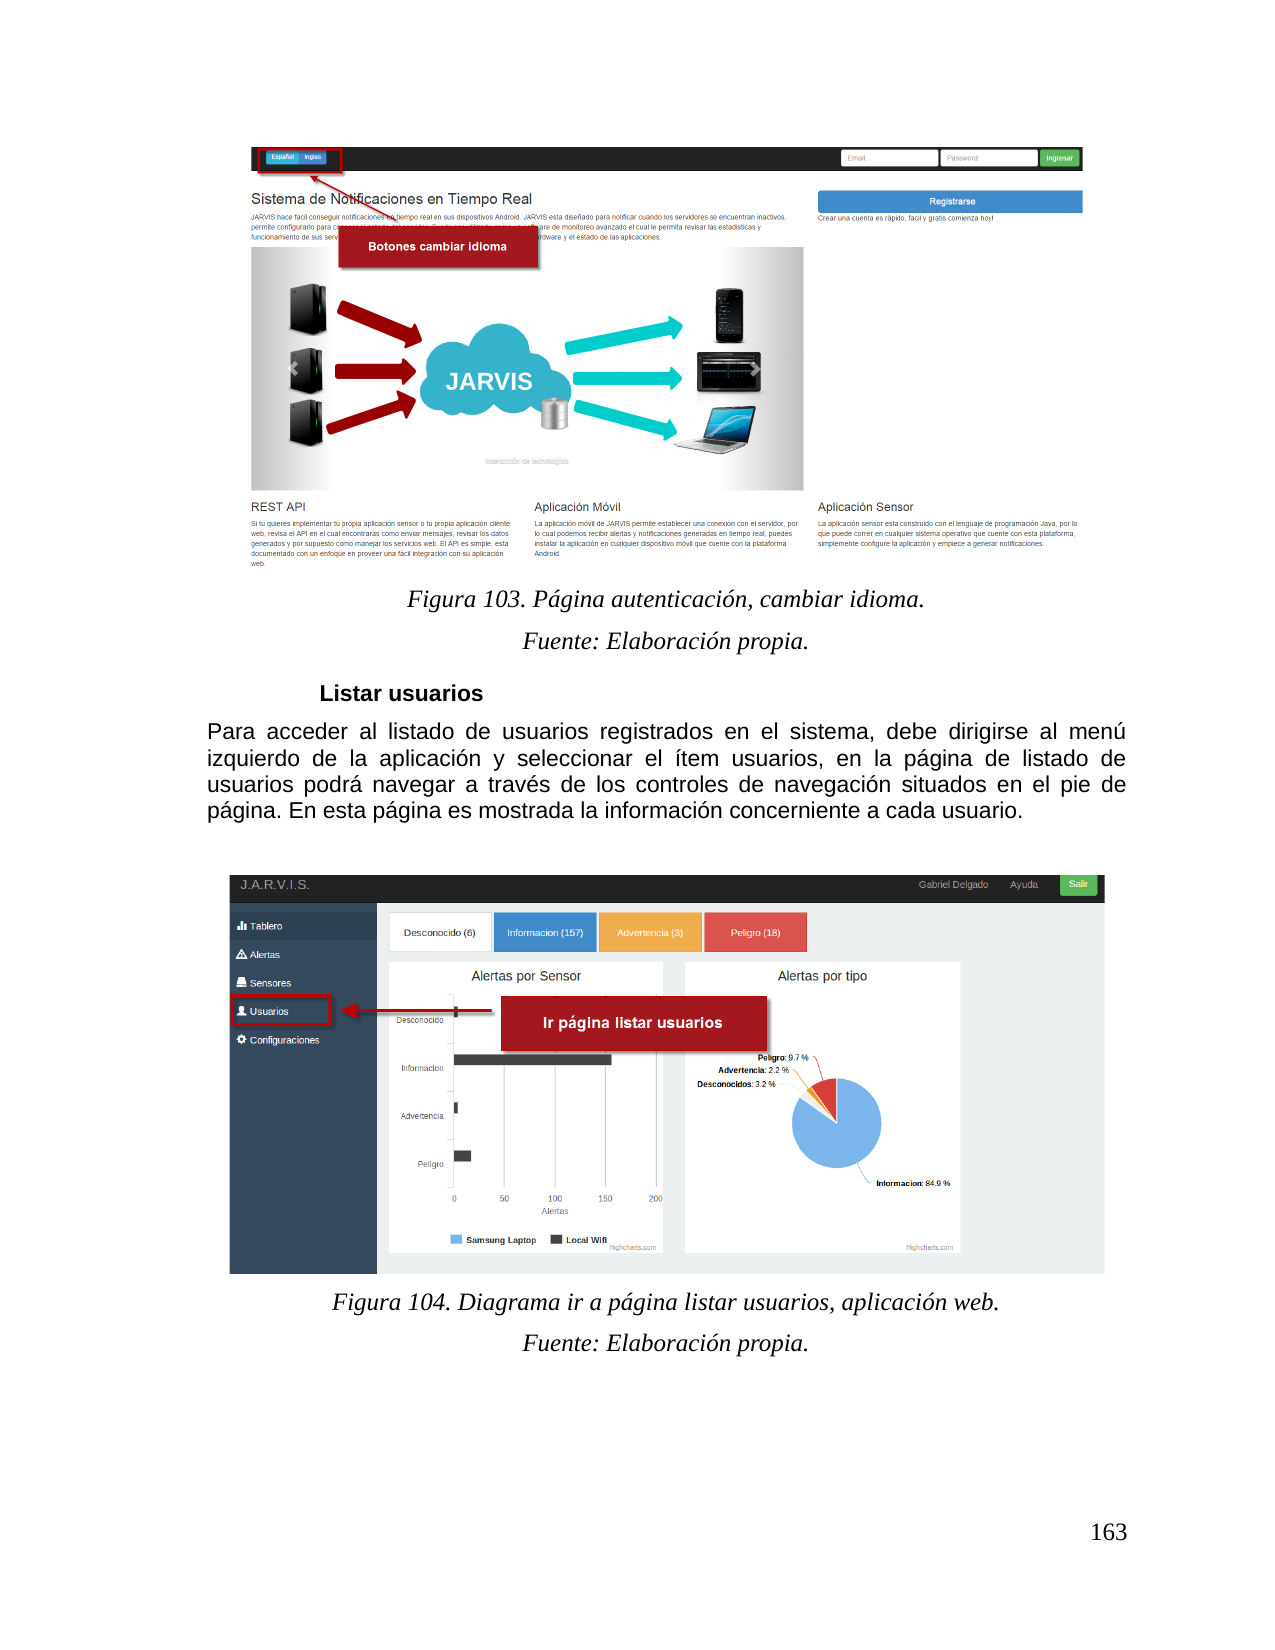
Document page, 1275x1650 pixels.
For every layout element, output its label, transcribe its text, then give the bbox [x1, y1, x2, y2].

text Figura 103. Página autenticación, cambiar idioma. [207, 584, 1127, 613]
text Fuente: Elaboración propia. [207, 626, 1127, 654]
picture [251, 147, 1083, 572]
text Fuente: Elaboración propia. [207, 1328, 1127, 1357]
picture [229, 875, 1105, 1274]
text Figura 104. Diagrama ir a página listar usuarios, aplicación web. [207, 1287, 1127, 1315]
text Para acceder al listado de usuarios registrados en el sistema, debe dirigirse al menú izquierdo de la aplicación y seleccionar el ítem usuarios, en la página de listado de usuarios podrá navegar a través de los controles de navegación situados en el pie de página. En esta página es mostrada la información concerniente a cada usuario. [207, 718, 1127, 824]
subtitle Listar usuarios [319, 679, 1127, 706]
